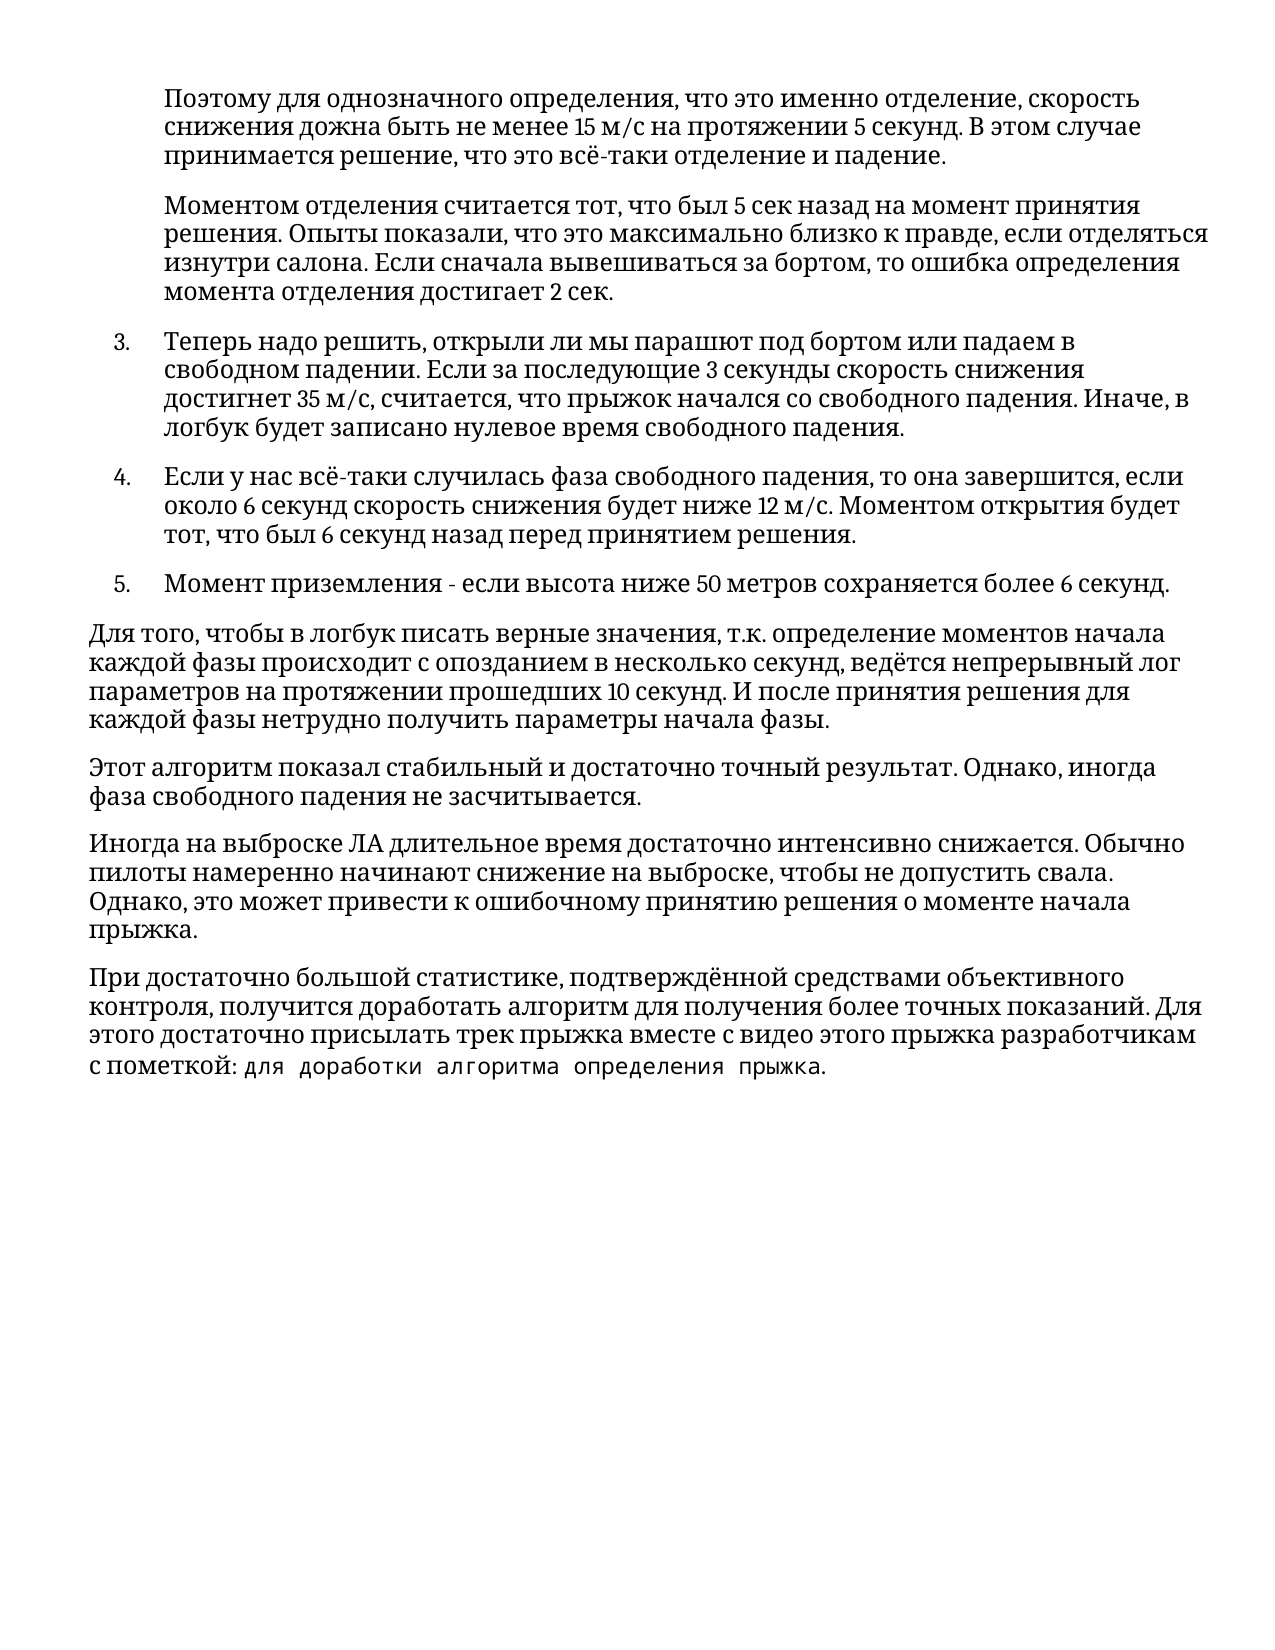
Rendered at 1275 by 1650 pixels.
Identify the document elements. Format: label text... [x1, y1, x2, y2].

text Для того, чтобы в логбук писать верные значения, т.к. определение моментов начала каждой фазы происходит с опозданием в несколько секунд, ведётся непрерывный лог параметров на протяжении прошедших 10 секунд. И после принятия решения для каждой фазы нетрудно получить параметры начала фазы. [88, 620, 1211, 735]
text При достаточно большой статистике, подтверждённой средствами объективного контроля, получится доработать алгоритм для получения более точных показаний. Для этого достаточно присылать трек прыжка вместе с видео этого прыжка разработчикам с пометкой: для доработки алгоритма определения прыжка. [88, 964, 1211, 1081]
text Иногда на выброске ЛА длительное время достаточно интенсивно снижается. Обычно пилоты намеренно начинают снижение на выброске, чтобы не допустить свала. Однако, это может привести к ошибочному принятию решения о моменте начала прыжка. [88, 830, 1211, 945]
text Этот алгоритм показал стабильный и достаточно точный результат. Однако, иногда фаза свободного падения не засчитывается. [88, 754, 1211, 811]
list Момент приземления - если высота ниже 50 метров сохраняется более 6 секунд. [113, 570, 1211, 599]
list Теперь надо решить, открыли ли мы парашют под бортом или падаем в свободном падении. Если за последующие 3 секунды скорость снижения достигнет 35 м/с, считается, что прыжок начался со свободного падения. Иначе, в логбук будет записано нулевое время свободного падения. [113, 327, 1211, 442]
list Если у нас всё-таки случилась фаза свободного падения, то она завершится, если около 6 секунд скорость снижения будет ниже 12 м/с. Моментом открытия будет тот, что был 6 секунд назад перед принятием решения. [113, 463, 1211, 549]
list Поэтому для однозначного определения, что это именно отделение, скорость снижения дожна быть не менее 15 м/с на протяжении 5 секунд. В этом случае принимается решение, что это всё-таки отделение и падение. [113, 84, 1211, 171]
list Моментом отделения считается тот, что был 5 сек назад на момент принятия решения. Опыты показали, что это максимально близко к правде, если отделяться изнутри салона. Если сначала вывешиваться за бортом, то ошибка определения момента отделения достигает 2 сек. [113, 192, 1211, 307]
